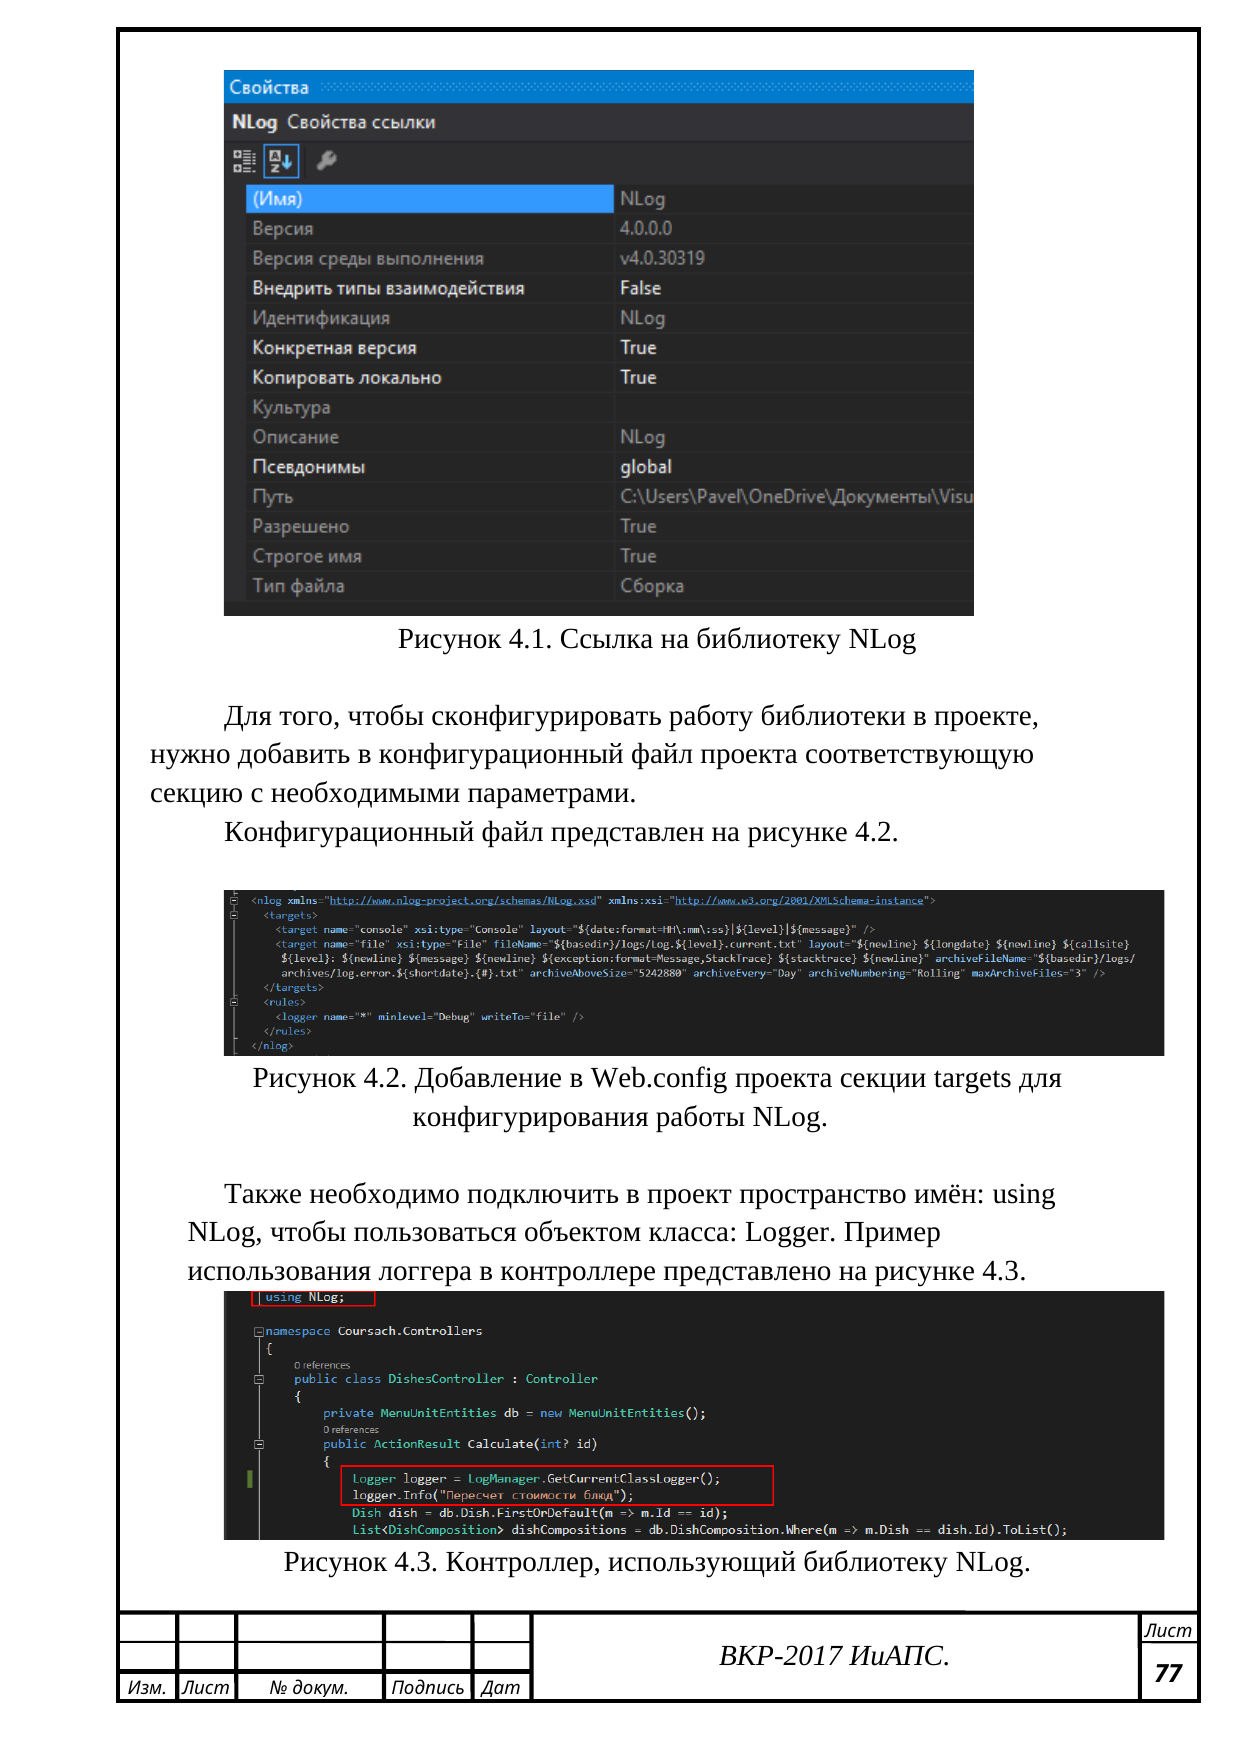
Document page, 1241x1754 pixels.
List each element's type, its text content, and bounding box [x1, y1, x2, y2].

picture [223, 70, 974, 616]
picture [223, 890, 1165, 1056]
list Рисунок 4.3. Контроллер, использующий библиотеку NLog. [150, 1544, 1090, 1578]
list Рисунок 4.2. Добавление в Web.config проекта секции targets для конфигурирования работы NLog. [150, 1060, 1090, 1132]
list Для того, чтобы сконфигурировать работу библиотеки в проекте, нужно добавить в конфигурационный файл проекта соответствующую секцию с необходимыми параметрами. [150, 698, 1090, 809]
list Рисунок 4.1. Ссылка на библиотеку NLog [150, 621, 1090, 654]
list Конфигурационный файл представлен на рисунке 4.2. [150, 814, 1090, 847]
picture [223, 1291, 1165, 1540]
list Также необходимо подключить в проект пространство имён: using NLog, чтобы пользоваться объектом класса: Logger. Пример использования логгера в контроллере представлено на рисунке 4.3. [187, 1176, 1090, 1287]
